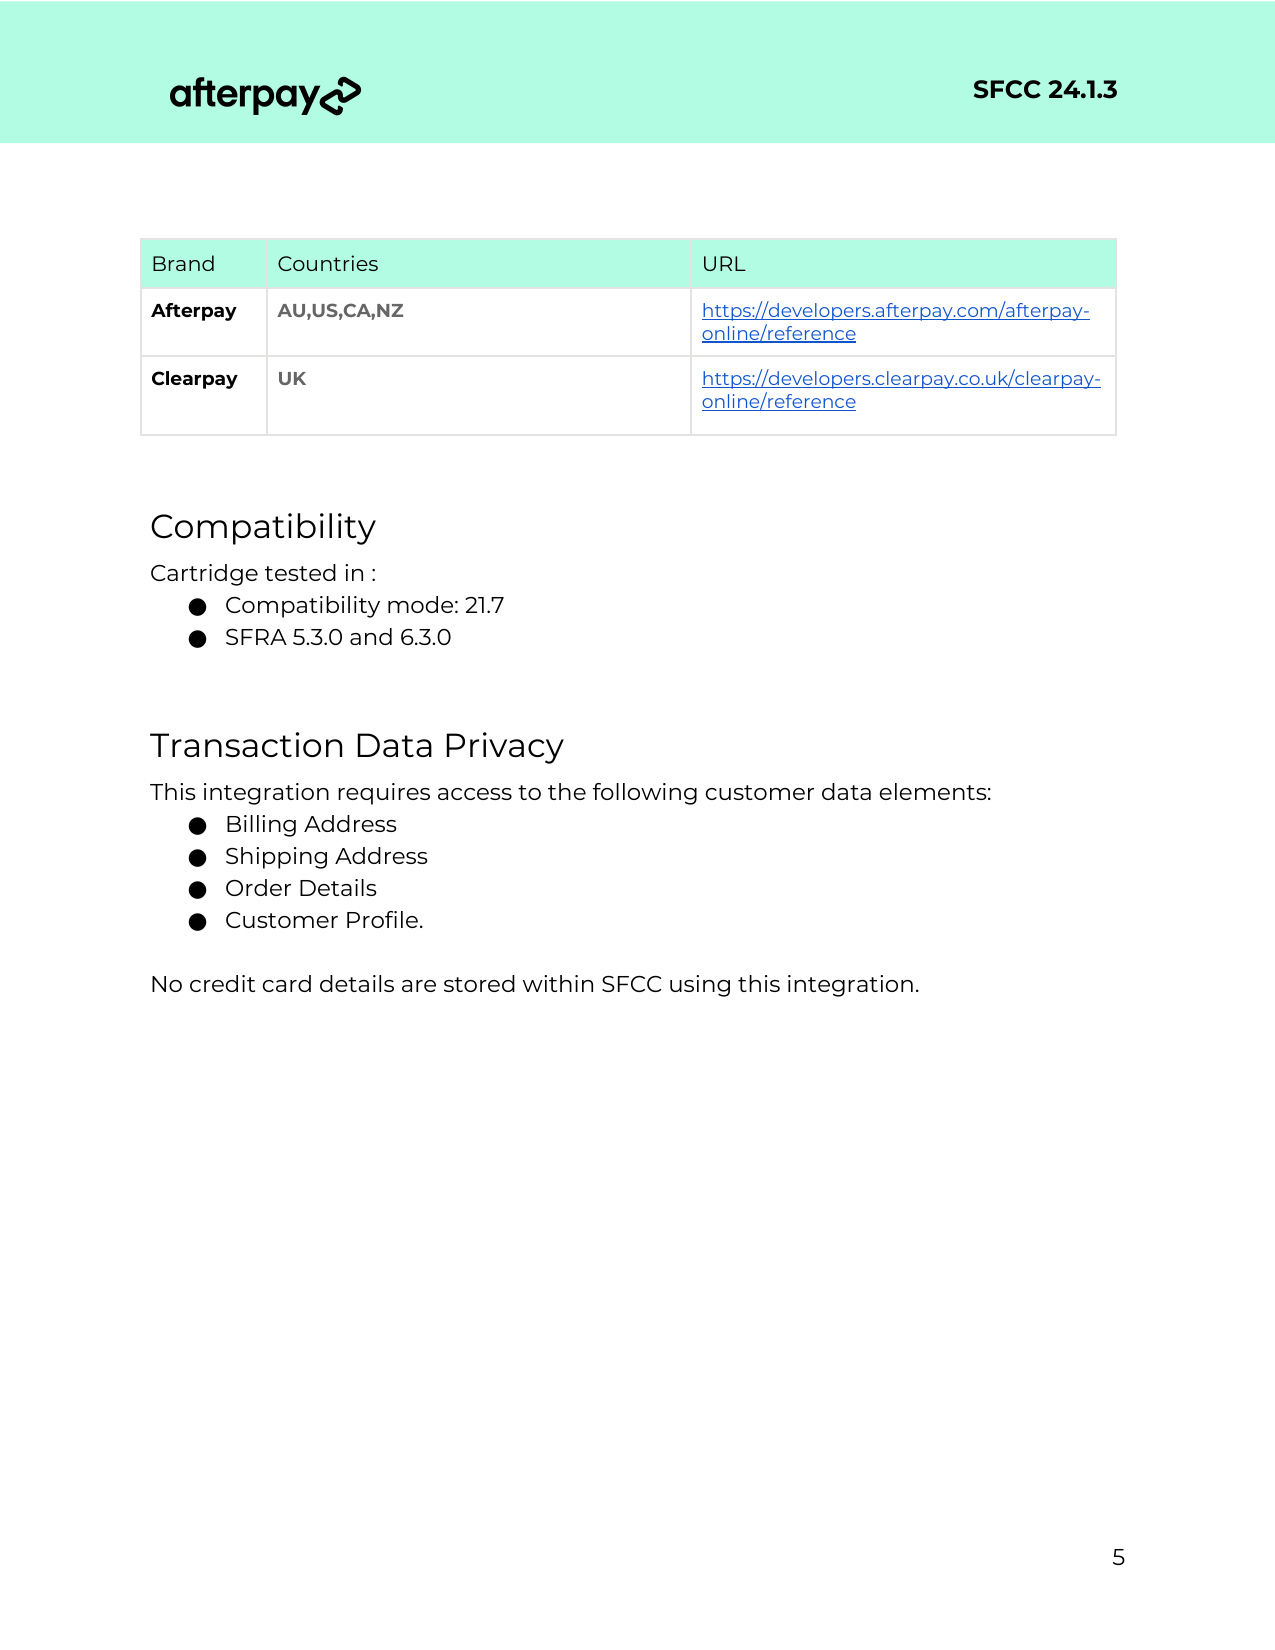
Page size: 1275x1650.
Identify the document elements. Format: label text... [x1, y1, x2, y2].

subtitle Transaction Data Privacy [150, 725, 1125, 766]
table_header URL [692, 240, 1115, 287]
table_cell UK [268, 357, 690, 434]
table_header Brand [142, 240, 266, 287]
text No credit card details are stored within SFCC using this integration. [150, 971, 1125, 998]
list SFRA 5.3.0 and 6.3.0 [187, 623, 1125, 651]
list Customer Profile. [187, 906, 1125, 934]
text This integration requires access to the following customer data elements: [150, 778, 1125, 806]
text Cartridge tested in : [150, 559, 1125, 587]
picture [134, 48, 397, 144]
table_cell https://developers.afterpay.com/afterpay-online/reference [692, 289, 1115, 355]
table_cell https://developers.clearpay.co.uk/clearpay-online/reference [692, 357, 1115, 434]
list Order Details [187, 874, 1125, 902]
table_cell Clearpay [142, 357, 266, 434]
table_cell AU,US,CA,NZ [268, 289, 690, 355]
list Billing Address [187, 810, 1125, 838]
table_cell Afterpay [142, 289, 266, 355]
list Shipping Address [187, 842, 1125, 870]
list Compatibility mode: 21.7 [187, 591, 1125, 619]
subtitle Compatibility [150, 506, 1125, 547]
table_header Countries [268, 240, 690, 287]
